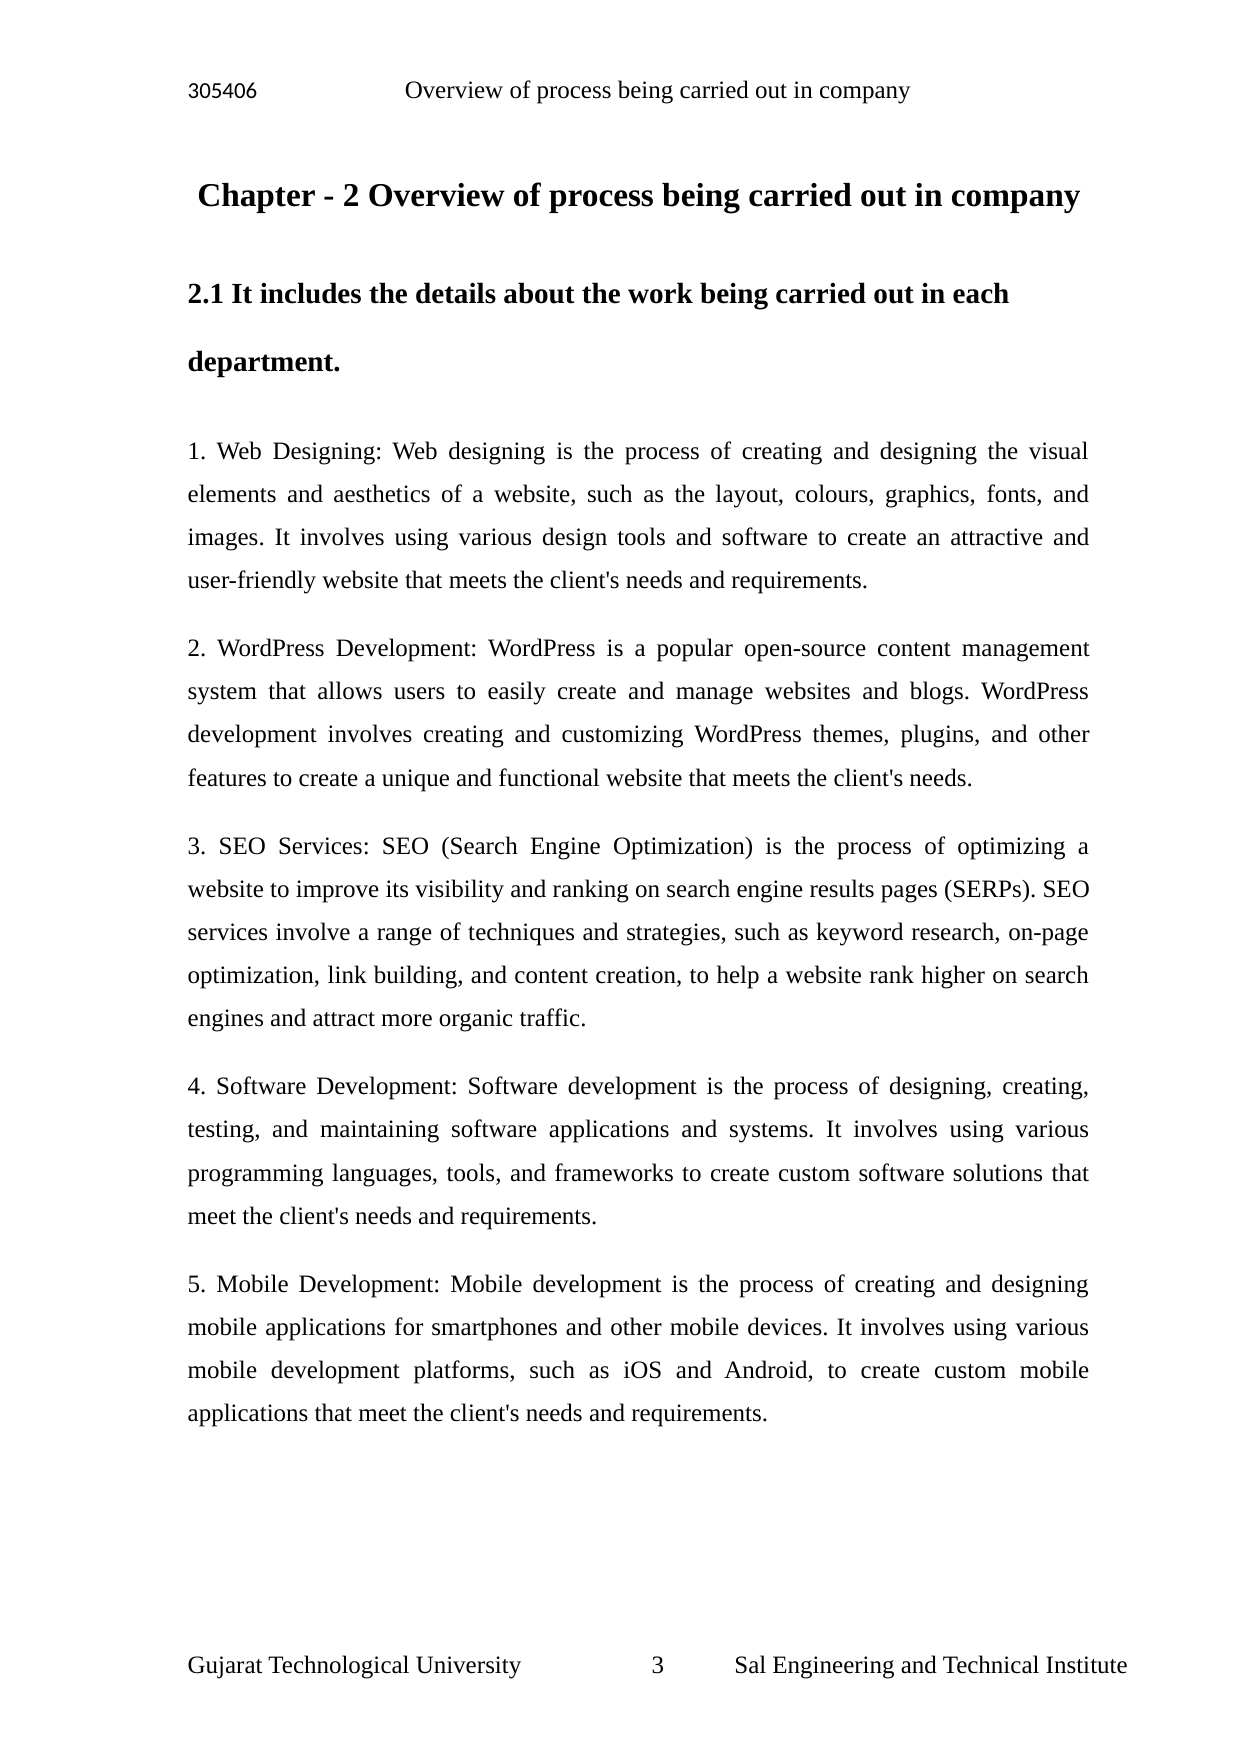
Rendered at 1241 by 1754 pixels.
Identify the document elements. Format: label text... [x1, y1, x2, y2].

text 3. SEO Services: SEO (Search Engine Optimization) is the process of optimizing a website to improve its visibility and ranking on search engine results pages (SERPs). SEO services involve a range of techniques and strategies, such as keyword research, on-page optimization, link building, and content creation, to help a website rank higher on search engines and attract more organic traffic. [187, 831, 1090, 1032]
text 2. WordPress Development: WordPress is a popular open-source content management system that allows users to easily create and manage websites and blogs. WordPress development involves creating and customizing WordPress themes, plugins, and other features to create a unique and functional website that meets the client's needs. [187, 633, 1090, 791]
text 1. Web Designing: Web designing is the process of creating and designing the visual elements and aesthetics of a website, such as the layout, colours, graphics, fonts, and images. It involves using various design tools and software to create an attractive and user-friendly website that meets the client's needs and requirements. [187, 436, 1090, 594]
text 5. Mobile Development: Mobile development is the process of creating and designing mobile applications for smartphones and other mobile devices. It involves using various mobile development platforms, such as iOS and Android, to create custom mobile applications that meet the client's needs and requirements. [187, 1269, 1090, 1427]
text 4. Software Development: Software development is the process of designing, creating, testing, and maintaining software applications and systems. It involves using various programming languages, tools, and frameworks to create custom software solutions that meet the client's needs and requirements. [187, 1071, 1090, 1229]
subtitle Chapter - 2 Overview of process being carried out in company [187, 175, 1090, 213]
subtitle 2.1 It includes the details about the work being carried out in each department. [187, 277, 1090, 377]
